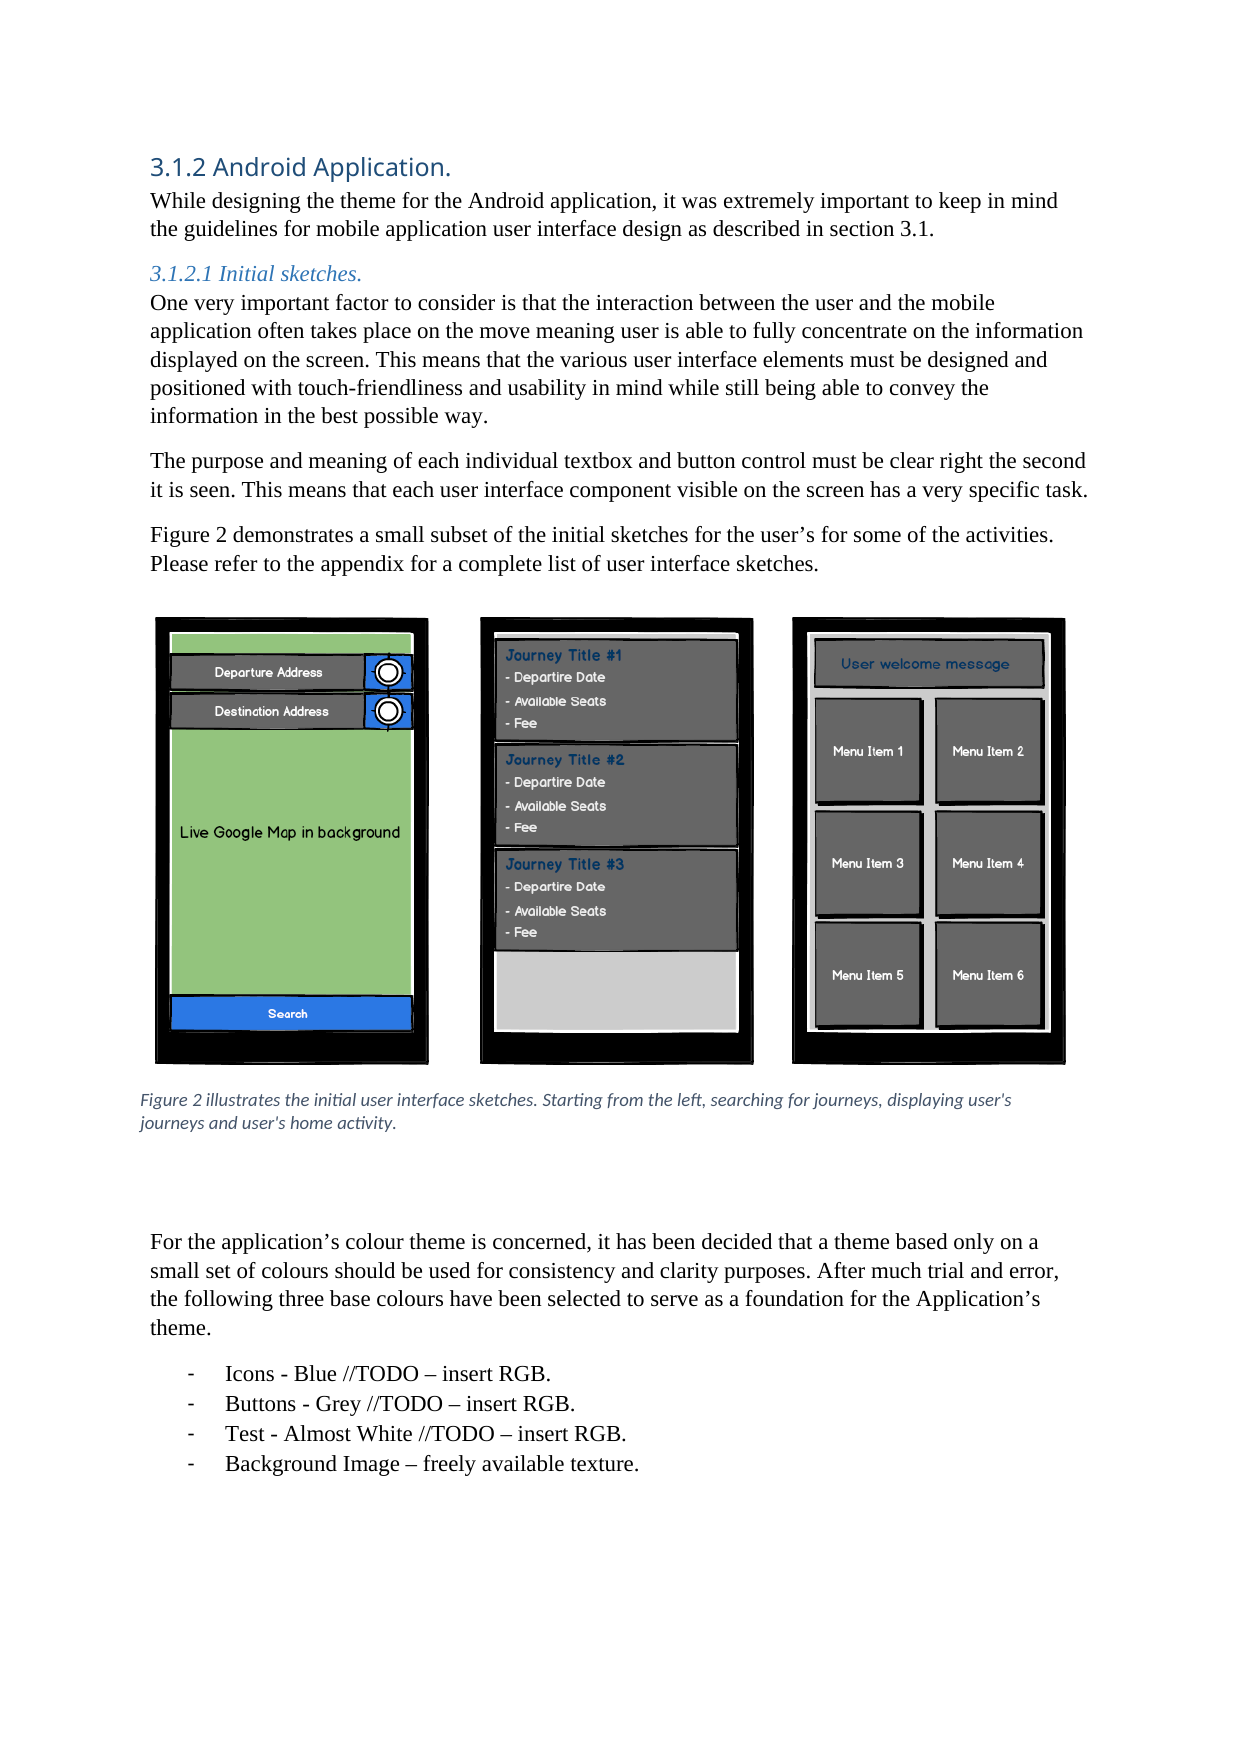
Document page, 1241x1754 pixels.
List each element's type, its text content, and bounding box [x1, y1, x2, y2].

list Buttons - Grey //TODO – insert RGB. [187, 1389, 1090, 1417]
list Test - Almost White //TODO – insert RGB. [187, 1419, 1090, 1447]
text For the application’s colour theme is concerned, it has been decided that a theme based only on a small set of colours should be used for consistency and clarity purposes. After much trial and error, the following three base colours have been selected to serve as a foundation for the Application’s theme. [150, 1228, 1090, 1340]
text While designing the theme for the Android application, it was extremely important to keep in mind the guidelines for mobile application user interface design as described in section 3.1. [150, 187, 1090, 242]
list Background Image – freely available texture. [187, 1449, 1090, 1477]
picture [140, 602, 1080, 1079]
text One very important factor to consider is that the interaction between the user and the mobile application often takes place on the move meaning user is able to fully concentrate on the information displayed on the screen. This means that the various user interface elements must be designed and positioned with touch-friendliness and usability in mind while still being able to convey the information in the best possible way. [150, 289, 1090, 429]
text The purpose and meaning of each individual textbox and button control must be clear right the second it is seen. This means that each user interface component visible on the screen has a very specific task. [150, 448, 1090, 502]
subtitle 3.1.2.1 Initial sketches. [150, 260, 1090, 287]
text Figure 2 demonstrates a small subset of the initial sketches for the user’s for some of the activities. Please refer to the appendix for a complete list of user interface sketches. [150, 521, 1090, 576]
subtitle 3.1.2 Android Application. [150, 150, 1090, 184]
list Icons - Blue //TODO – insert RGB. [187, 1359, 1090, 1387]
